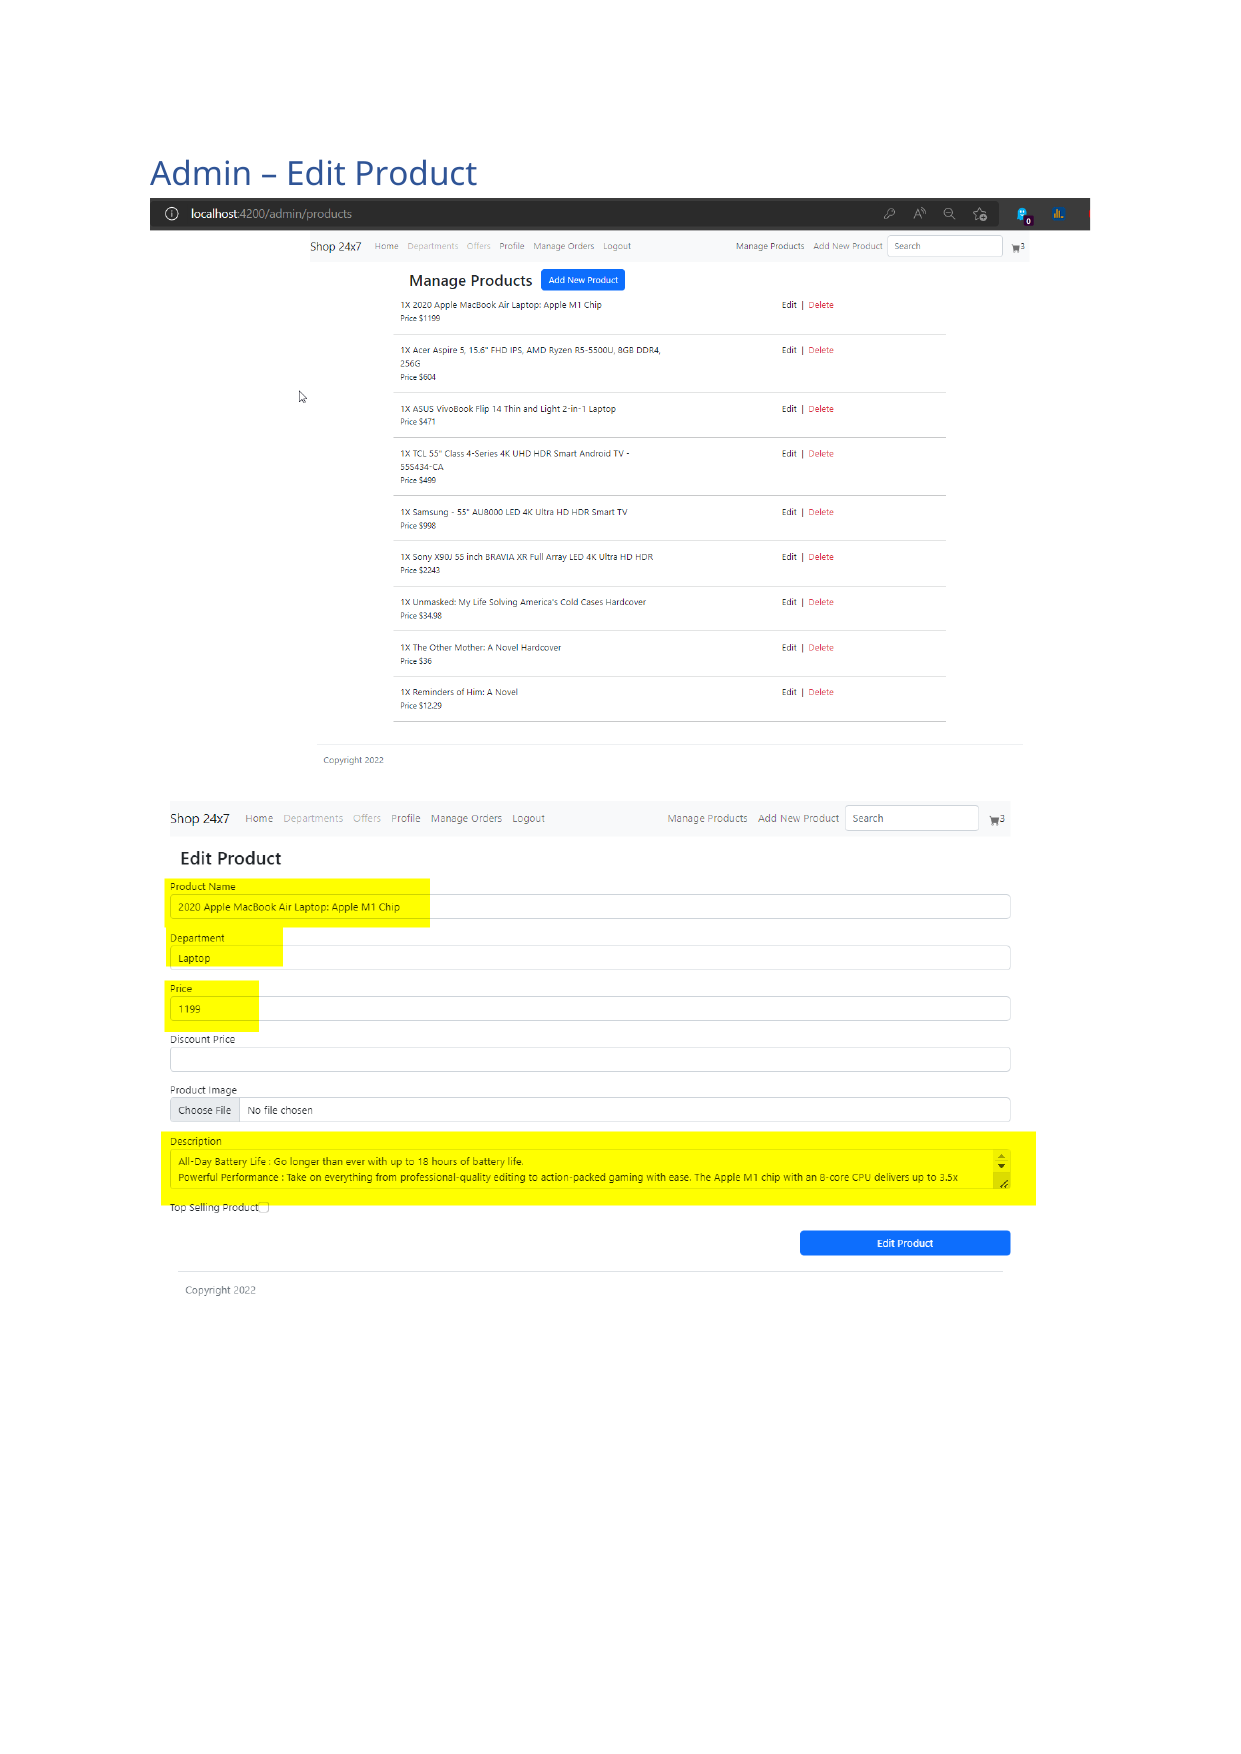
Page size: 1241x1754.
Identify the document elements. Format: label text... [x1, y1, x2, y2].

picture [150, 801, 1091, 1329]
picture [150, 198, 1091, 783]
subtitle Admin – Edit Product [150, 150, 1090, 195]
